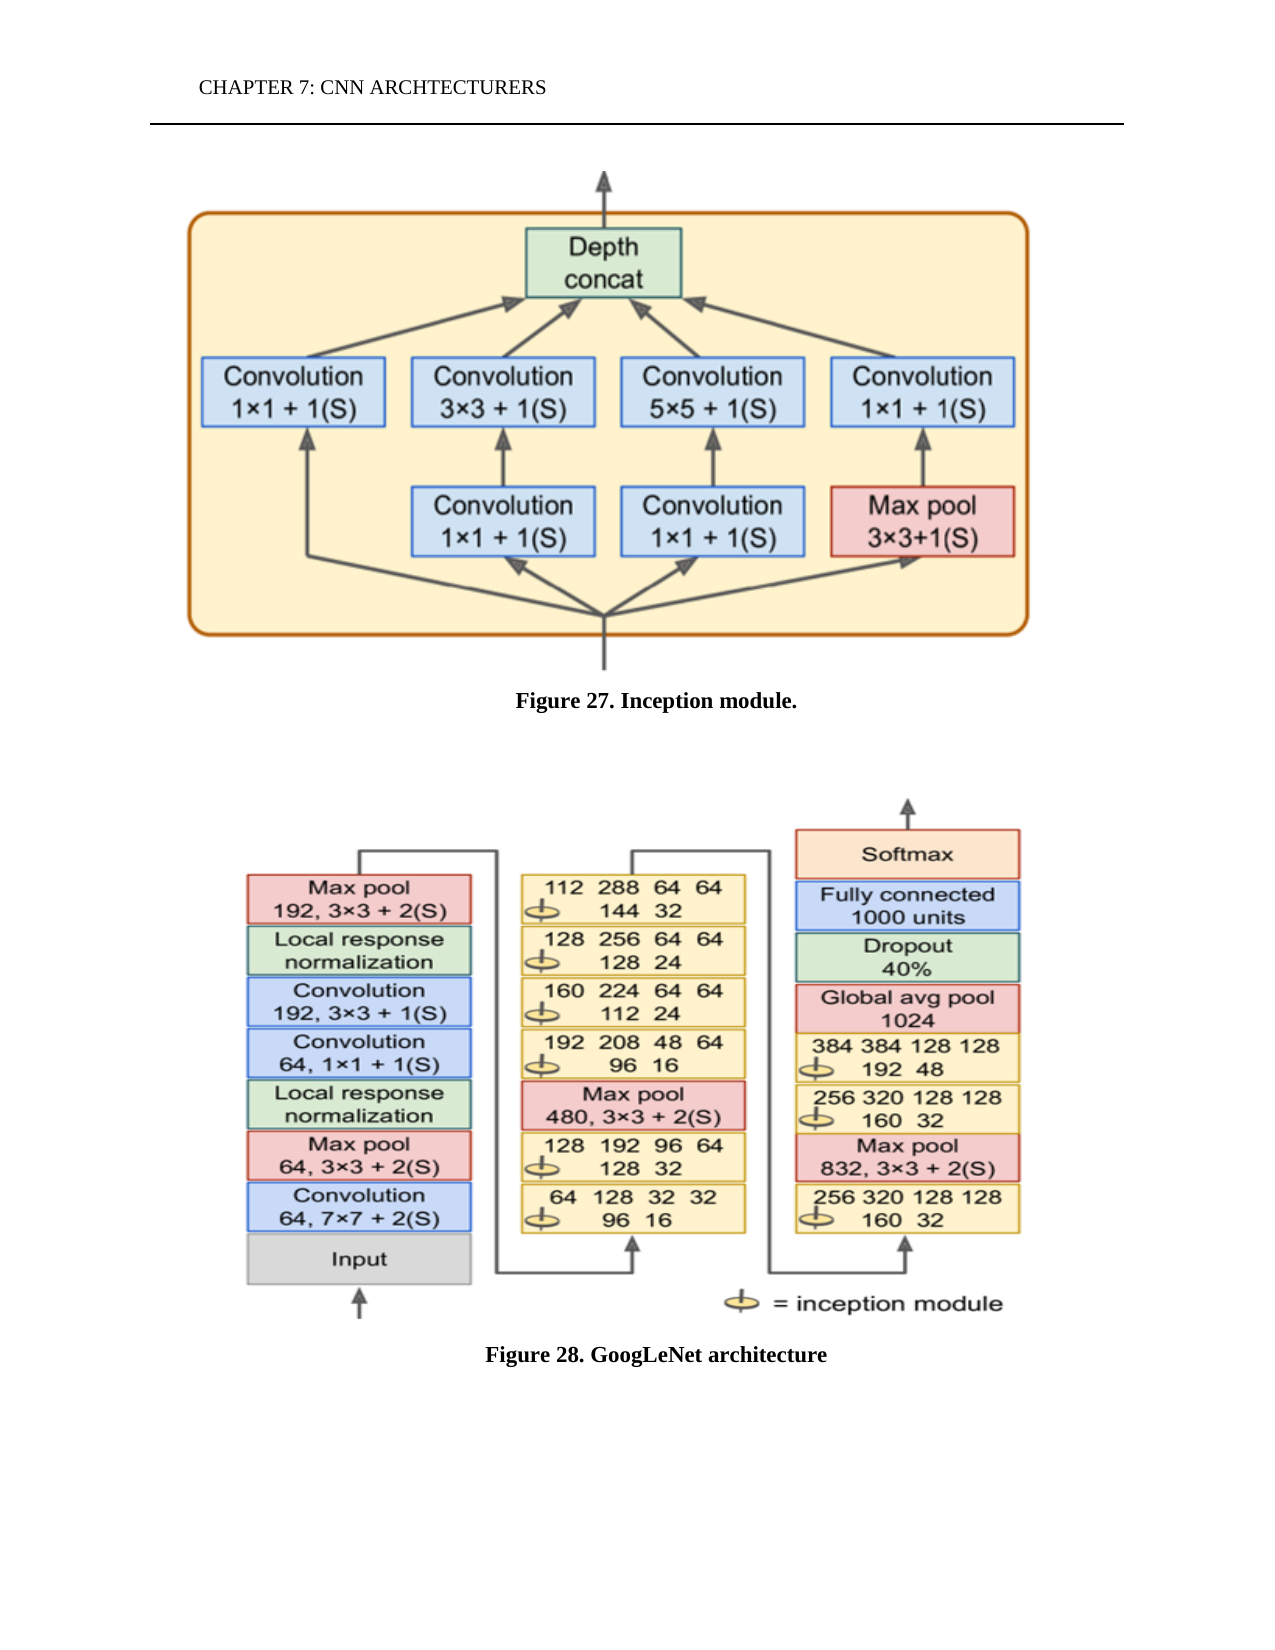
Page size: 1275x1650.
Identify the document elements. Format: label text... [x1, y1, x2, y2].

picture [187, 747, 1129, 1326]
picture [167, 171, 1108, 672]
text Figure 28. GoogLeNet architecture [150, 1341, 1125, 1368]
text Figure 27. Inception module. [150, 687, 1125, 714]
